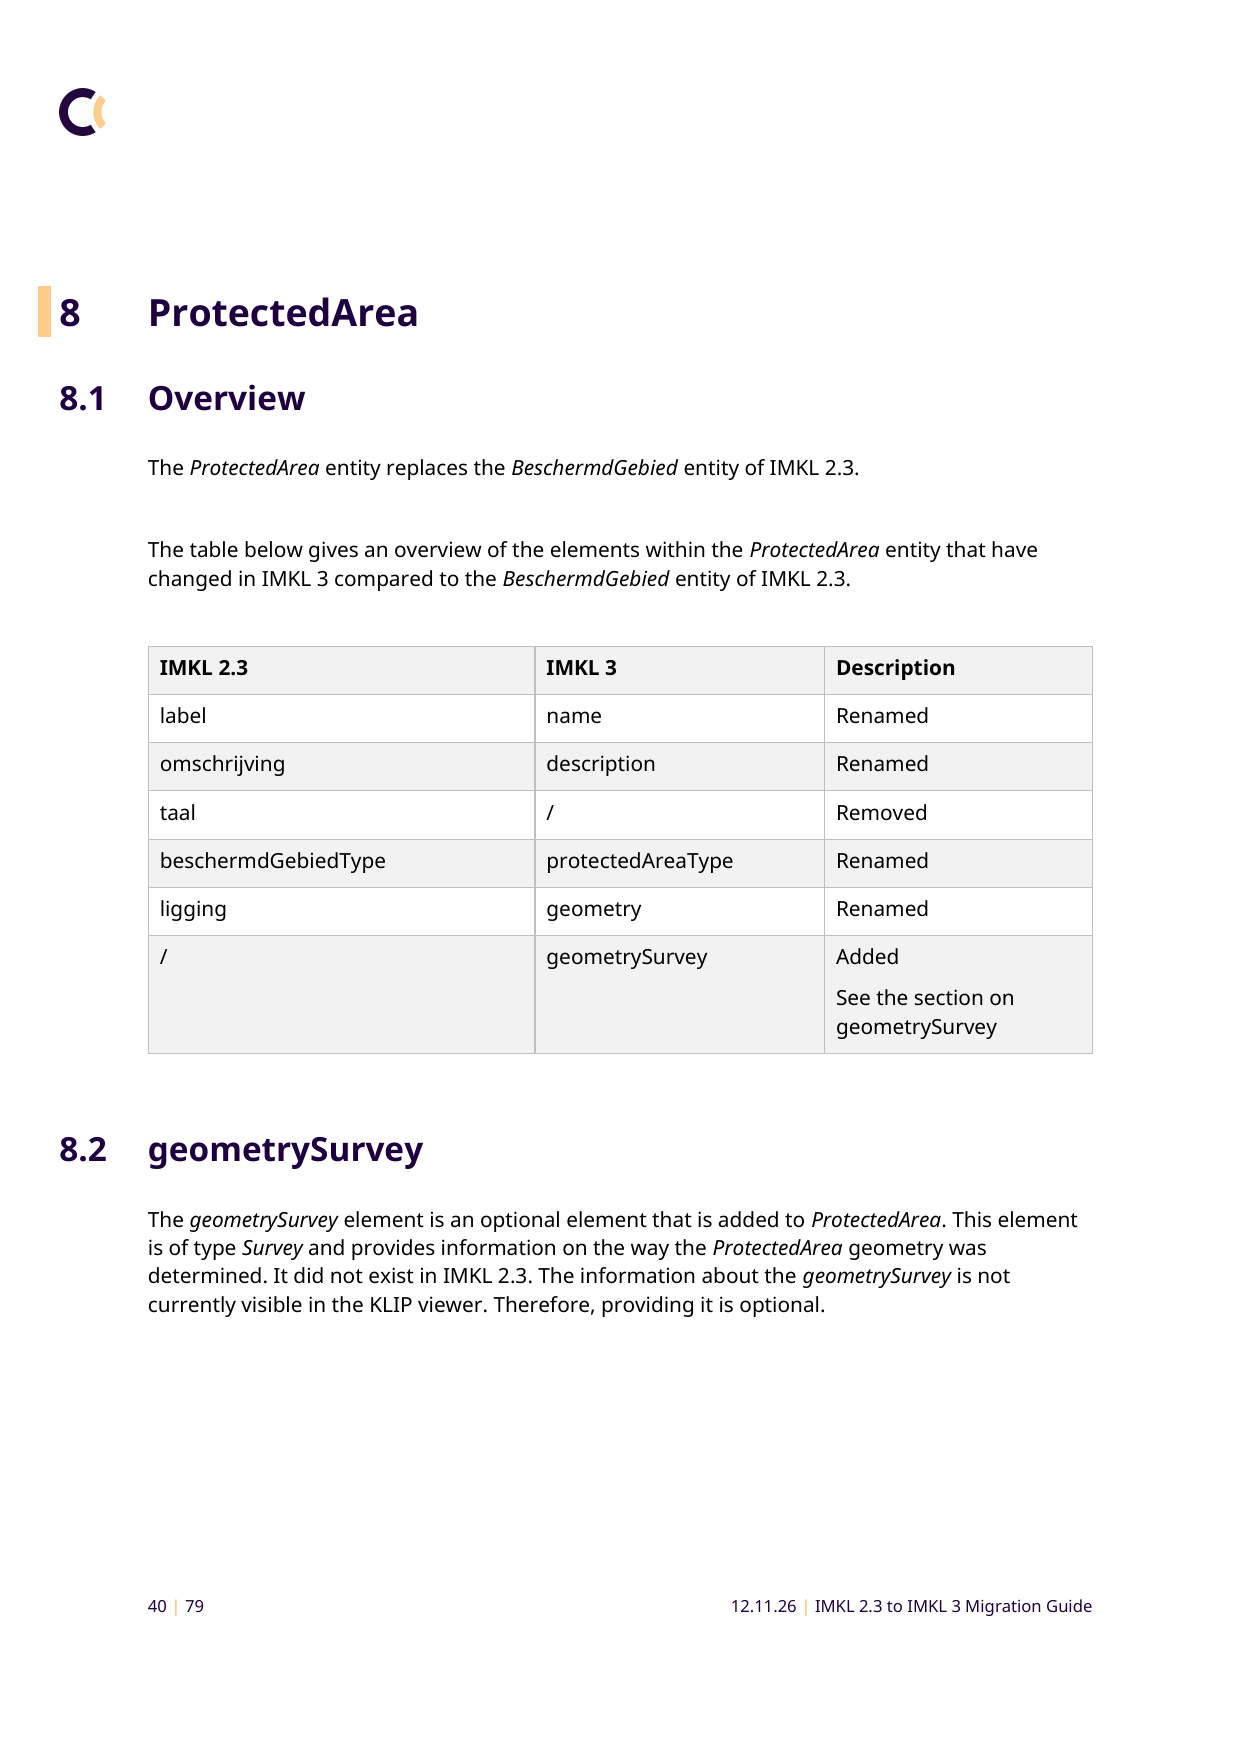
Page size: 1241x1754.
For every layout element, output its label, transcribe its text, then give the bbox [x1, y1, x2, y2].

table_header IMKL 3 [536, 647, 824, 694]
text The geometrySurvey element is an optional element that is added to ProtectedArea. This element is of type Survey and provides information on the way the ProtectedArea geometry was determined. It did not exist in IMKL 2.3. The information about the geometrySurvey is not currently visible in the KLIP viewer. Therefore, providing it is optional. [148, 1205, 1092, 1318]
table_cell / [536, 791, 824, 839]
table_cell geometry [536, 888, 824, 935]
table_cell ligging [149, 888, 534, 935]
subtitle geometrySurvey [59, 1126, 1092, 1171]
subtitle Overview [59, 375, 1092, 420]
table_cell protectedAreaType [536, 840, 824, 887]
picture [59, 88, 106, 136]
table_cell label [149, 695, 534, 742]
table_cell description [536, 743, 824, 790]
table_cell Renamed [825, 695, 1092, 742]
text The table below gives an overview of the elements within the ProtectedArea entity that have changed in IMKL 3 compared to the BeschermdGebied entity of IMKL 2.3. [148, 535, 1092, 592]
table_cell omschrijving [149, 743, 534, 790]
table_cell taal [149, 791, 534, 839]
table_cell geometrySurvey [536, 936, 824, 1053]
table_cell Added See the section on geometrySurvey [825, 936, 1092, 1053]
table_cell name [536, 695, 824, 742]
subtitle ProtectedArea [51, 286, 1092, 337]
table_cell / [149, 936, 534, 1053]
table_cell Renamed [825, 888, 1092, 935]
table_header Description [825, 647, 1092, 694]
table_cell Renamed [825, 743, 1092, 790]
table_cell Renamed [825, 840, 1092, 887]
text The ProtectedArea entity replaces the BeschermdGebied entity of IMKL 2.3. [148, 453, 1092, 482]
table_cell Removed [825, 791, 1092, 839]
table_header IMKL 2.3 [149, 647, 534, 694]
table_cell beschermdGebiedType [149, 840, 534, 887]
